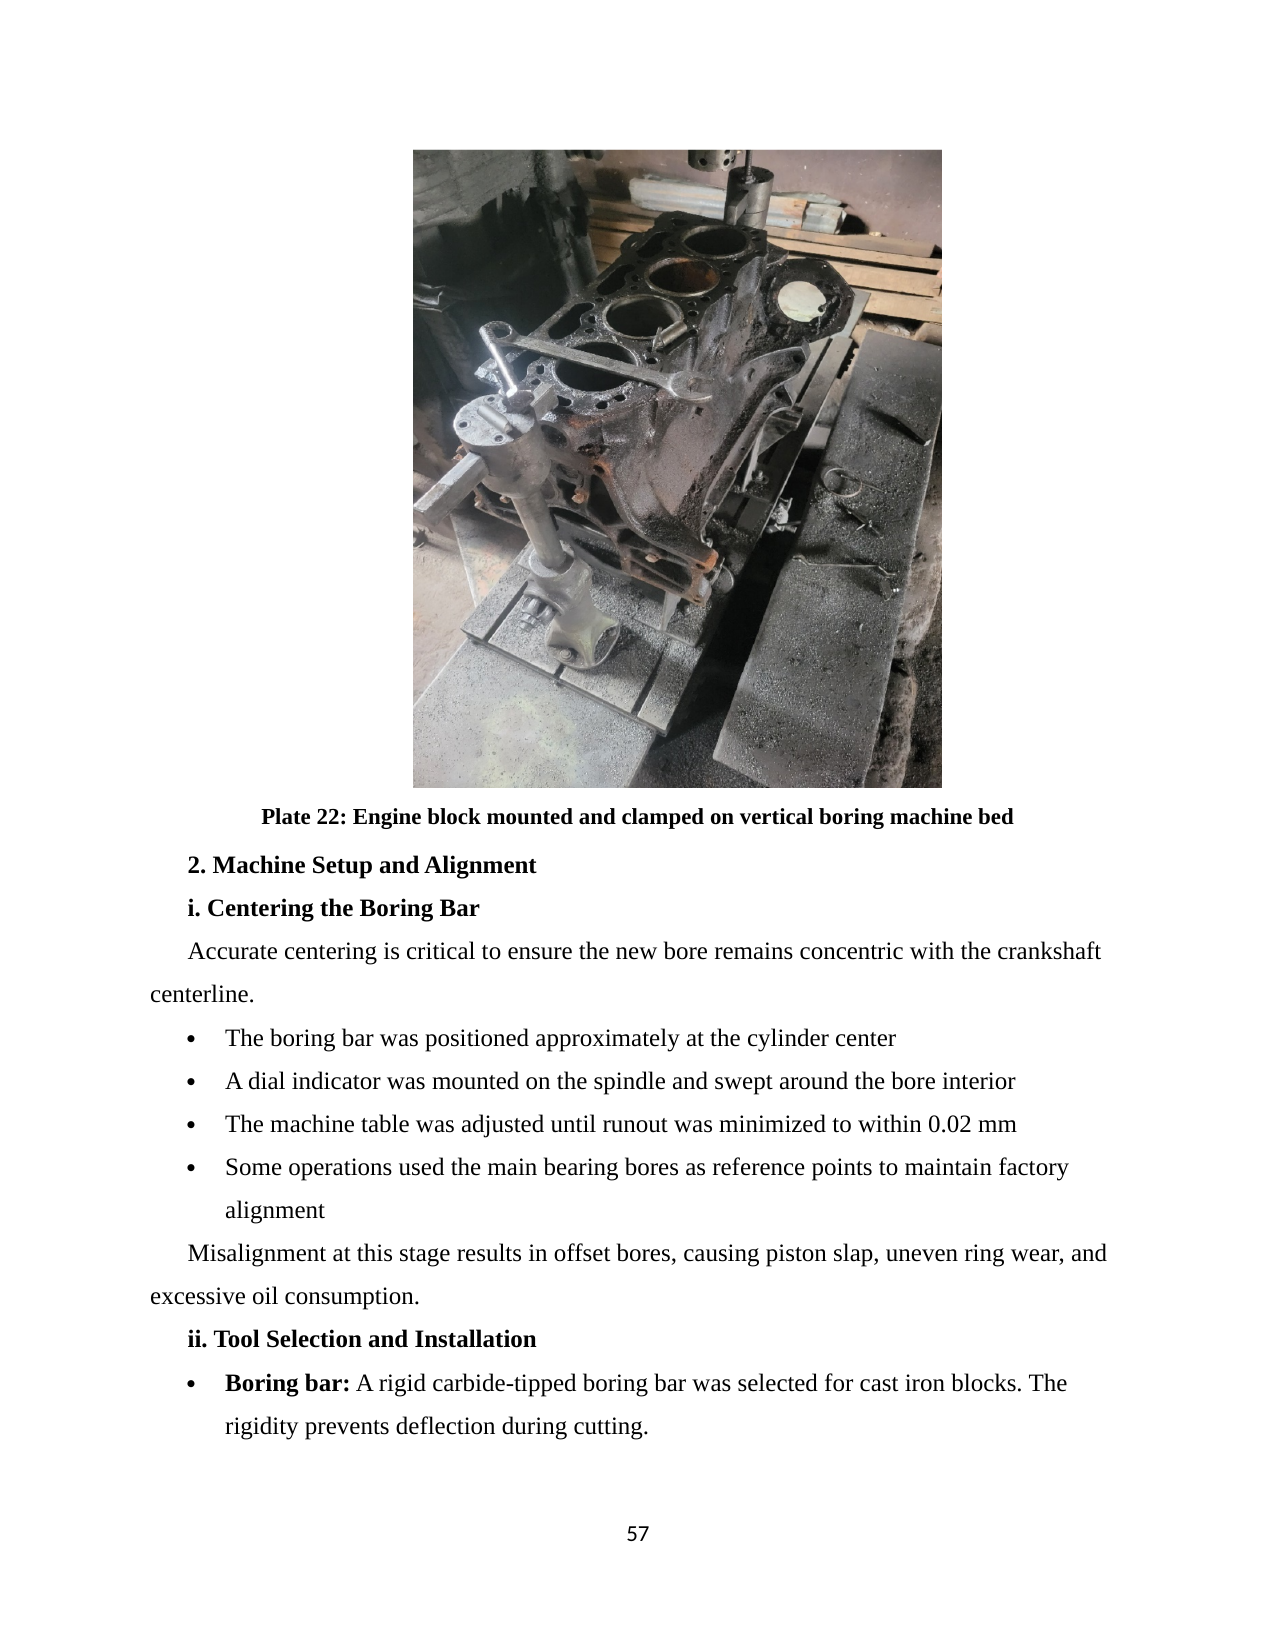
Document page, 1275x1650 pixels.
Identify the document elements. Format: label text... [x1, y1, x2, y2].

list The machine table was adjusted until runout was minimized to within 0.02 mm [187, 1109, 1125, 1138]
text ii. Tool Selection and Installation [150, 1324, 1125, 1353]
picture [413, 150, 941, 788]
text 2. Machine Setup and Alignment [150, 850, 1125, 879]
text Misalignment at this stage results in offset bores, causing piston slap, uneven ring wear, and excessive oil consumption. [150, 1238, 1125, 1310]
list The boring bar was positioned approximately at the cylinder center [187, 1023, 1125, 1051]
list A dial indicator was mounted on the spindle and swept around the bore interior [187, 1066, 1125, 1094]
text i. Centering the Boring Bar [150, 893, 1125, 922]
list Some operations used the main bearing bores as reference points to maintain factory alignment [187, 1152, 1125, 1224]
list Boring bar: A rigid carbide-tipped boring bar was selected for cast iron blocks. The rigidity prevents deflection during cutting. [187, 1368, 1125, 1439]
text Accurate centering is critical to ensure the new bore remains concentric with the crankshaft centerline. [150, 936, 1125, 1008]
